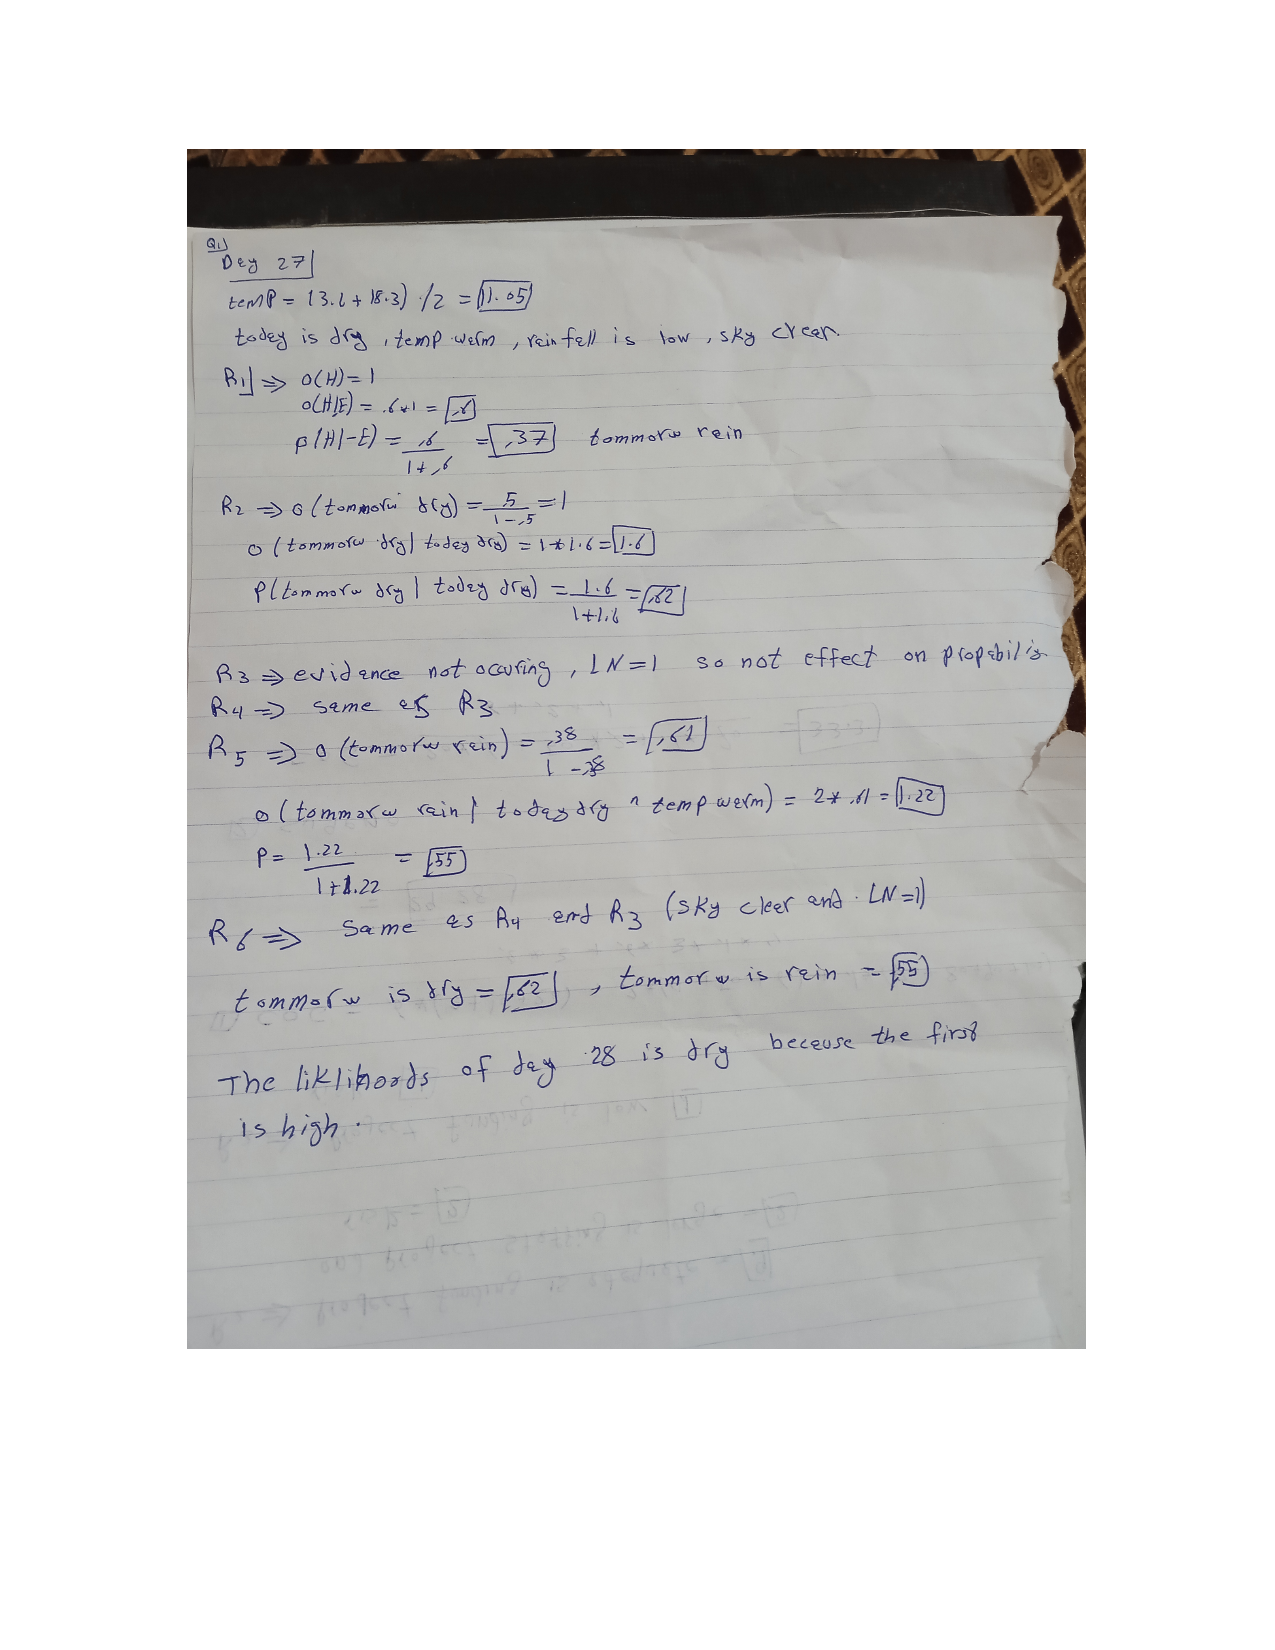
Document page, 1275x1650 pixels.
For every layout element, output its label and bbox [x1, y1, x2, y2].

picture [187, 149, 1086, 1349]
